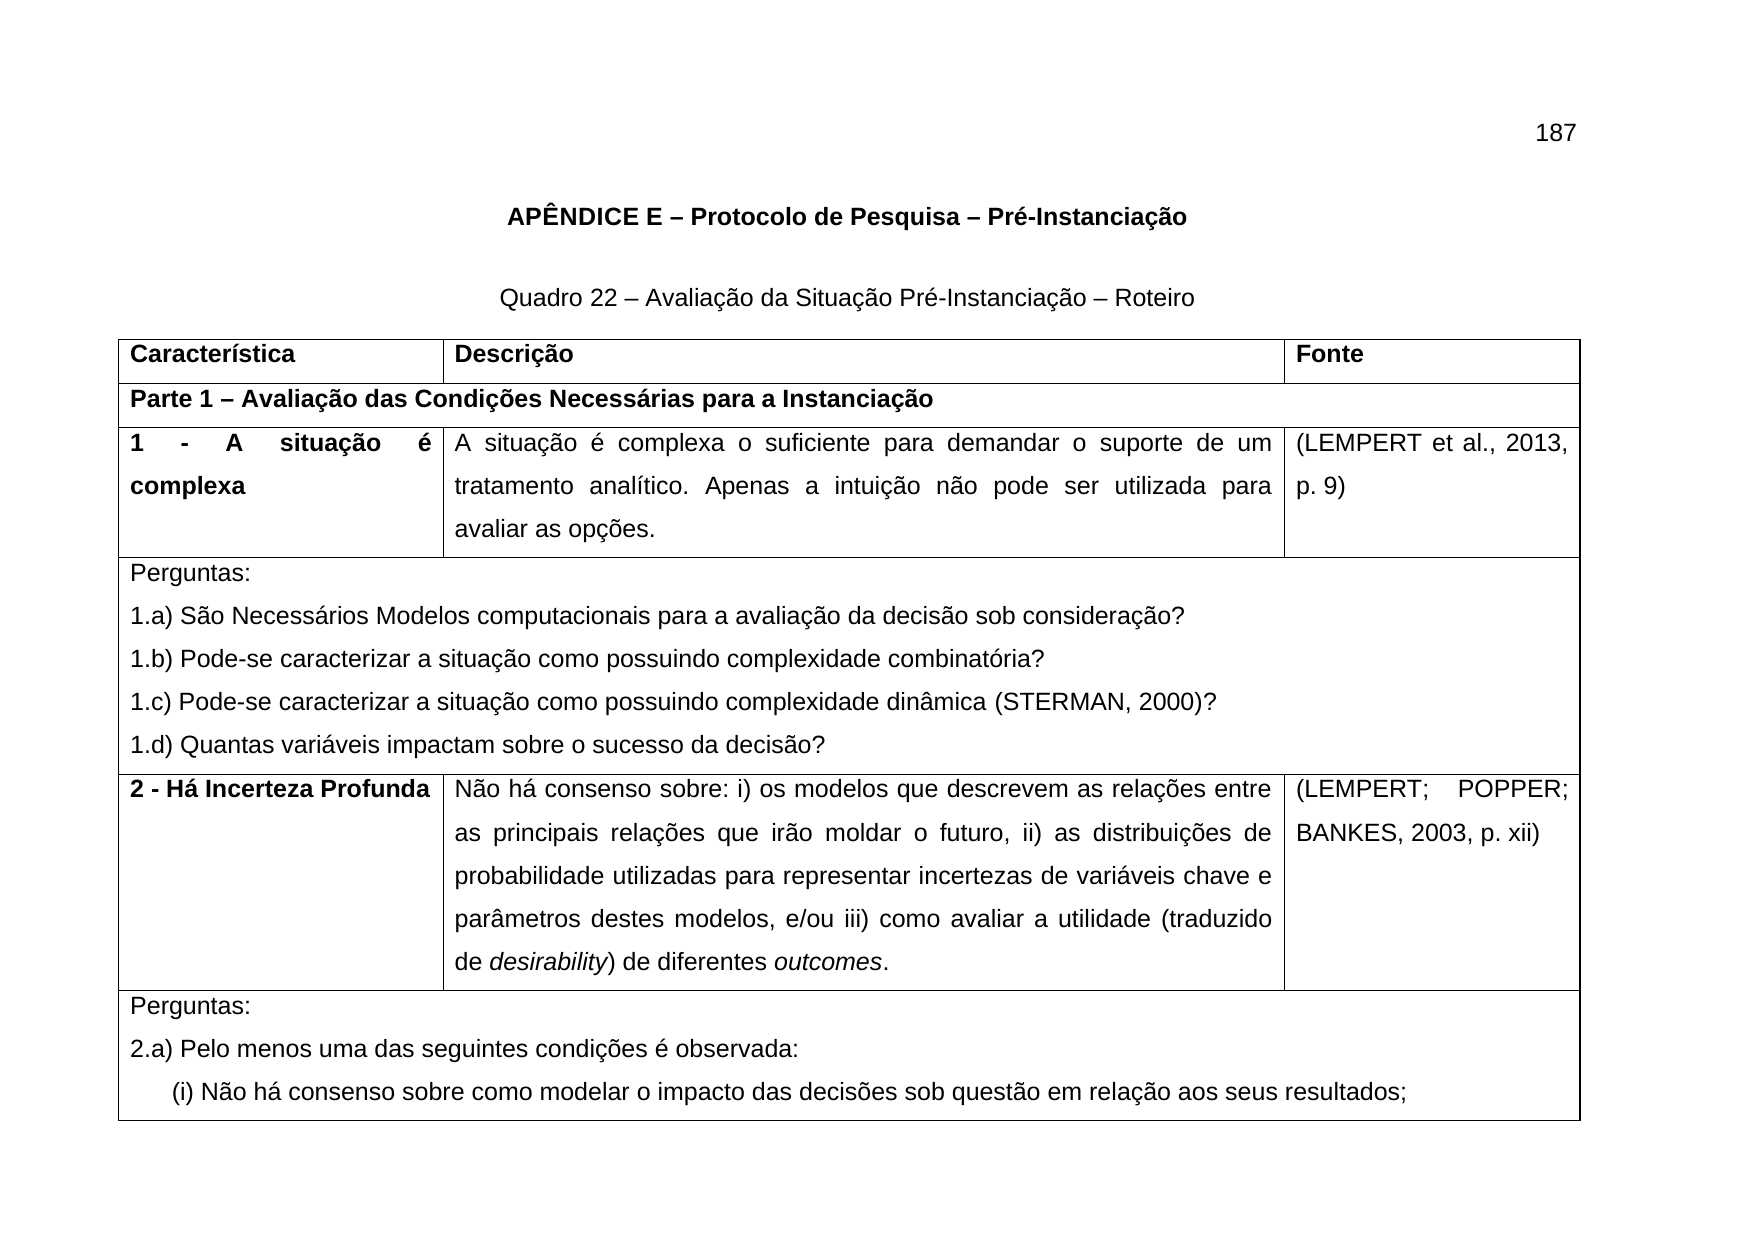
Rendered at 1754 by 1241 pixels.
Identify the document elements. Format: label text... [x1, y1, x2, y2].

subtitle APÊNDICE E – Protocolo de Pesquisa – Pré-Instanciação [118, 202, 1577, 231]
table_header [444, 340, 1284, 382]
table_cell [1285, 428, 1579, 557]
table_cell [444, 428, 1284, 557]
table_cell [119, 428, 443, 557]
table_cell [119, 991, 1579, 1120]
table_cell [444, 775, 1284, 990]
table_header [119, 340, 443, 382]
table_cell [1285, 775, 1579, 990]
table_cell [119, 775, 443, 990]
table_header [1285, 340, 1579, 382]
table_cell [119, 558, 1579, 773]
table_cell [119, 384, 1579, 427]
